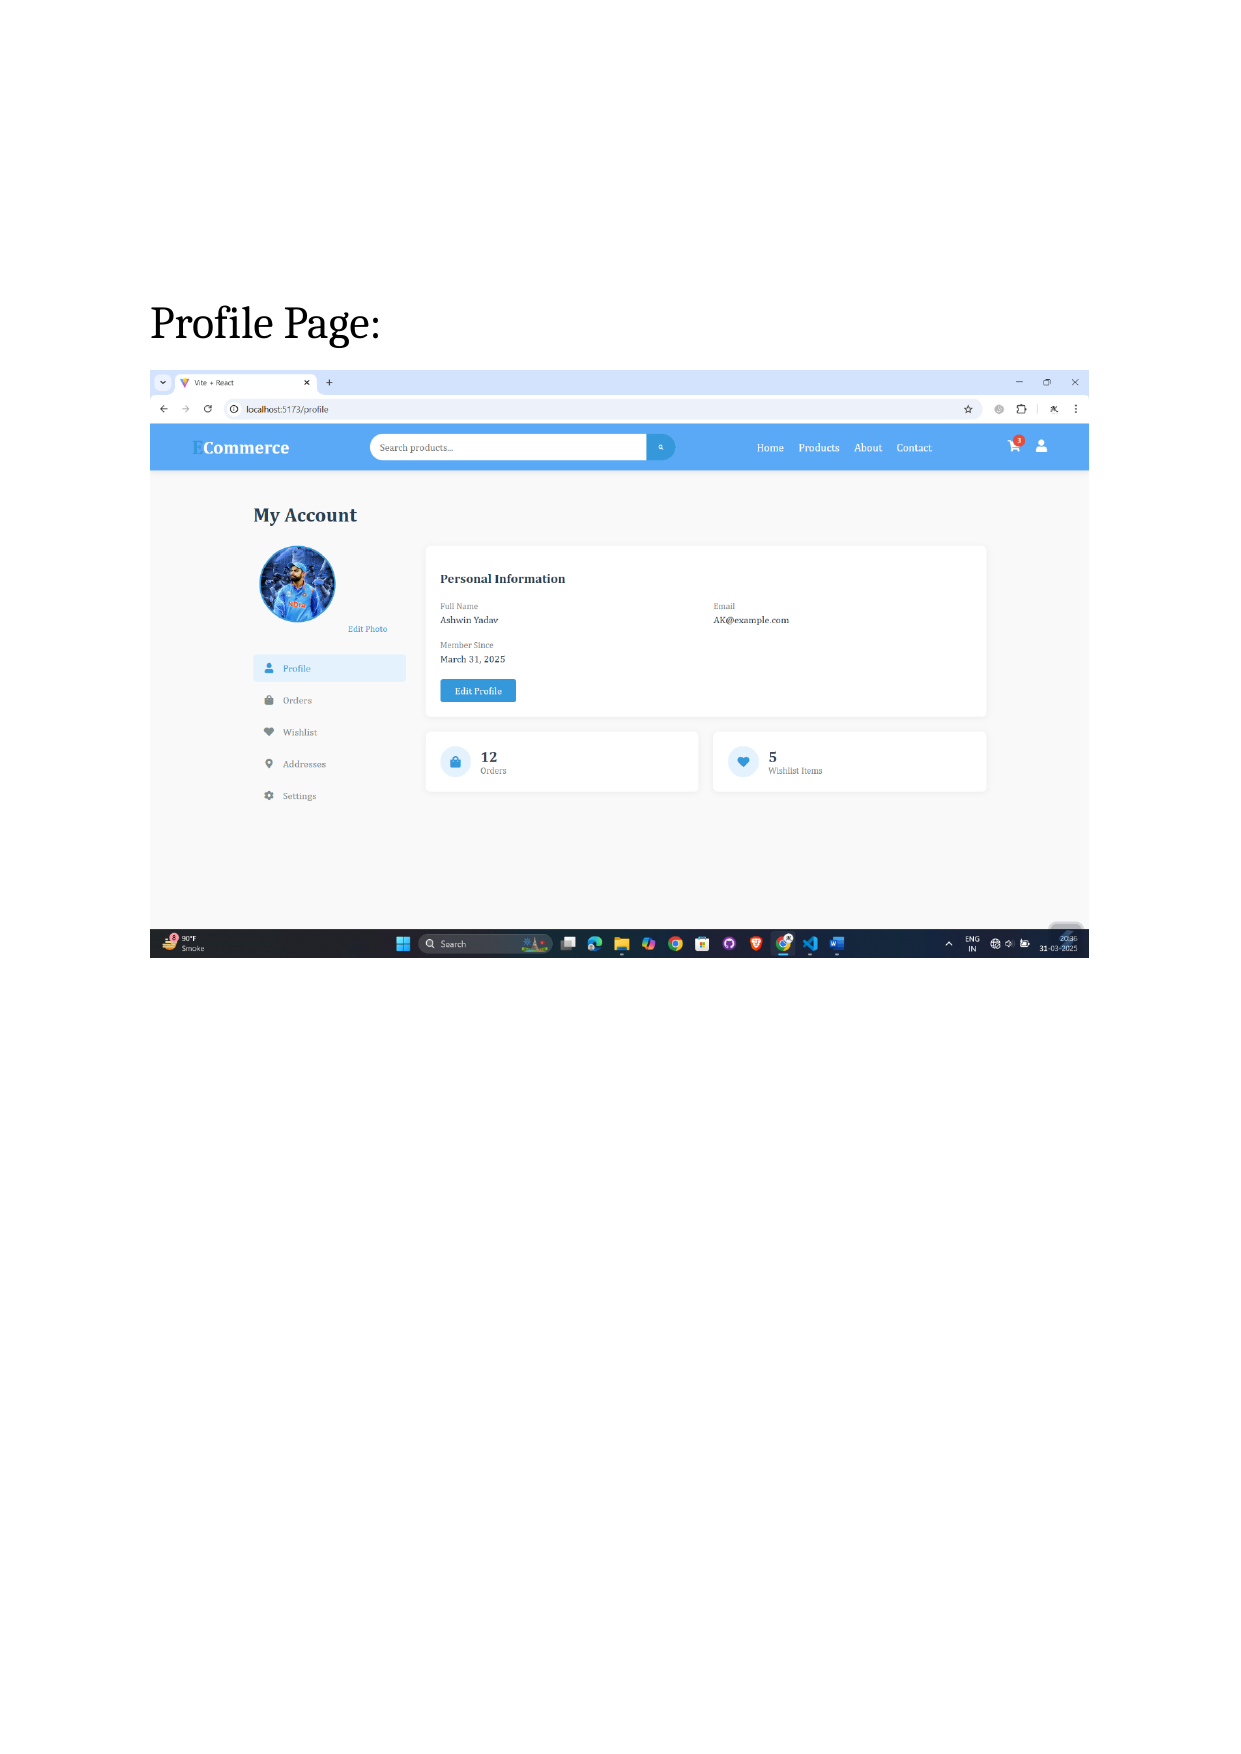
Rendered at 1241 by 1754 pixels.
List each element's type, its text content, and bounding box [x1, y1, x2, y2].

picture [150, 370, 1089, 958]
text Profile Page: [150, 297, 1090, 350]
